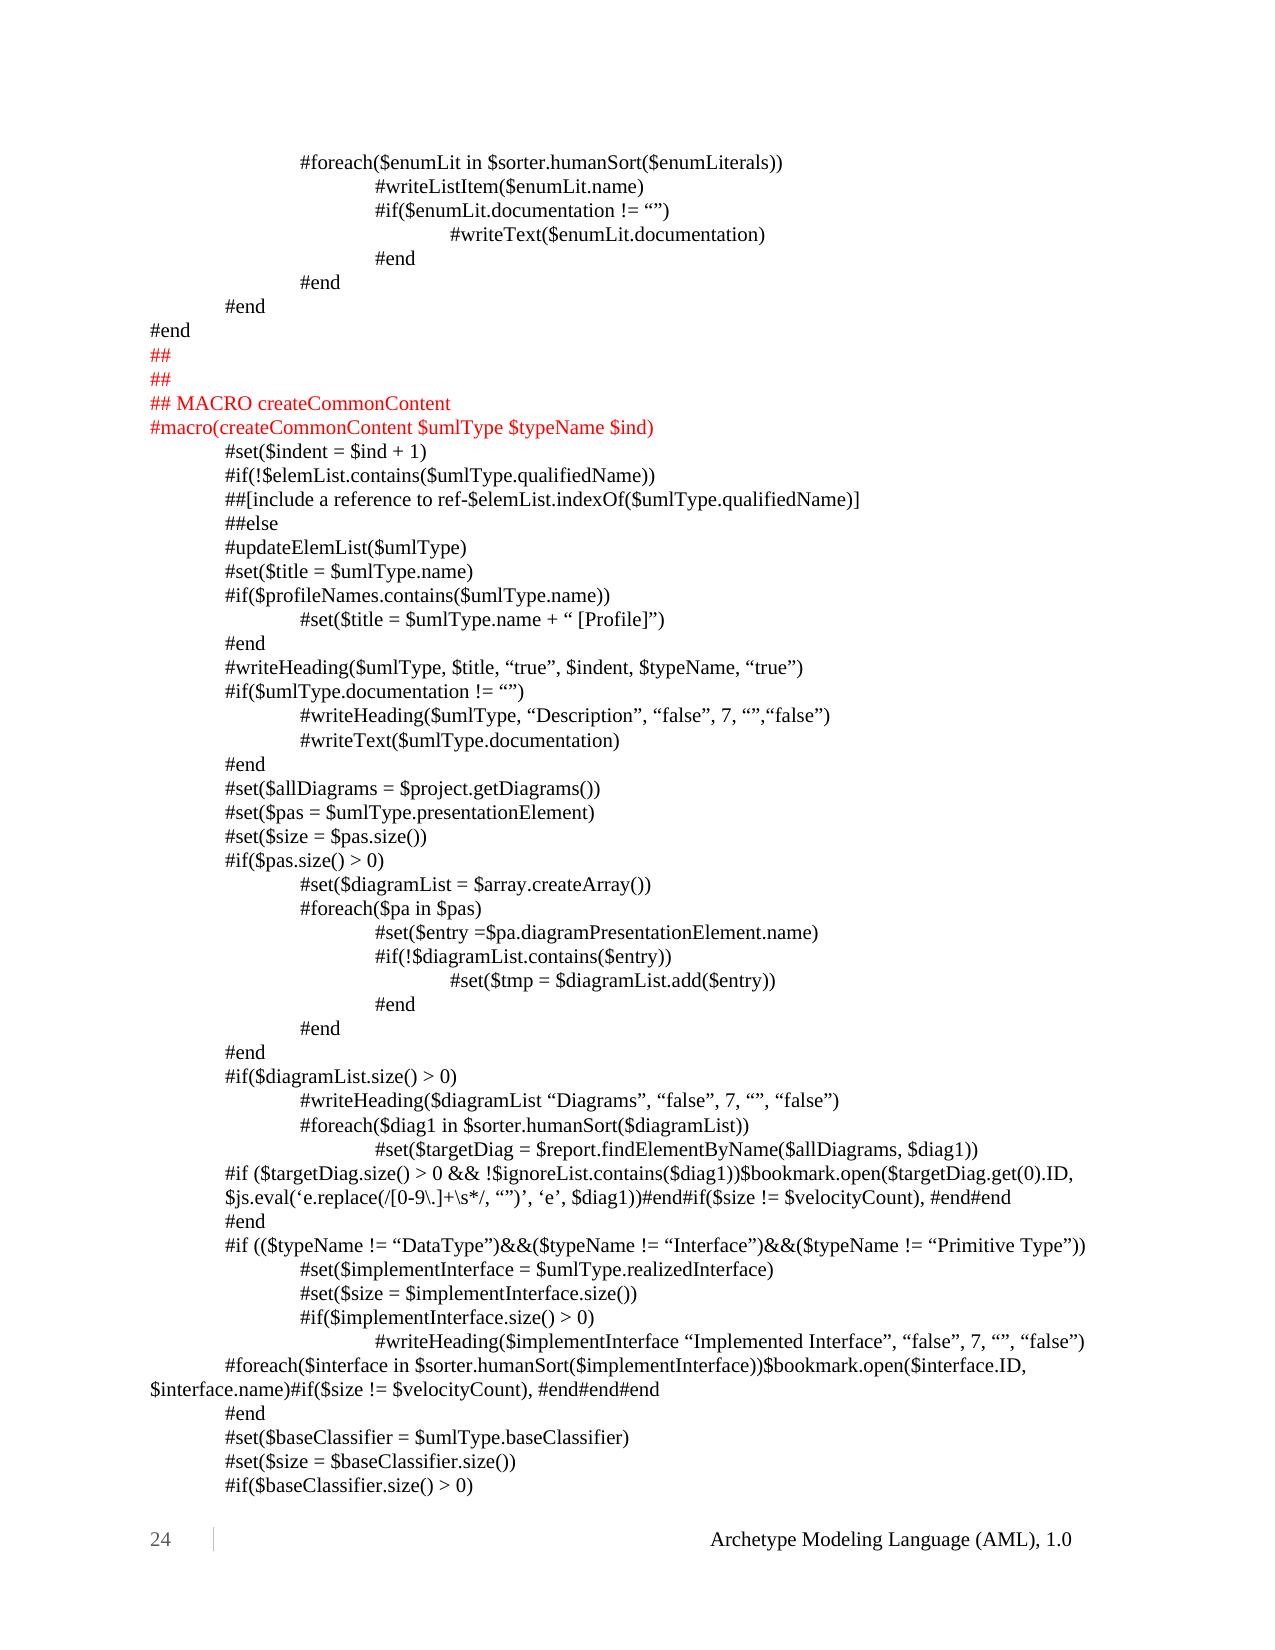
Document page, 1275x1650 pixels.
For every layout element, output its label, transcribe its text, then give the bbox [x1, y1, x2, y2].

text #writeText($enumLit.documentation) [450, 222, 1125, 246]
text #if($baseClassifier.size() > 0) [150, 1473, 1125, 1497]
text #writeHeading($diagramList “Diagrams”, “false”, 7, “”, “false”) [225, 1088, 1125, 1112]
text #end [225, 1209, 1125, 1233]
text #foreach($enumLit in $sorter.humanSort($enumLiterals)) [300, 150, 1125, 174]
text #end [225, 1016, 1125, 1040]
text #if($pas.size() > 0) [225, 848, 1125, 872]
text #writeHeading($implementInterface “Implemented Interface”, “false”, 7, “”, “false”) [300, 1329, 1125, 1353]
text #set($targetDiag = $report.findElementByName($allDiagrams, $diag1)) [300, 1137, 1125, 1161]
text #end [375, 246, 1125, 270]
text #end [150, 318, 1125, 342]
text ##else [150, 511, 1125, 535]
text #writeListItem($enumLit.name) [375, 174, 1125, 198]
text #if($implementInterface.size() > 0) [225, 1305, 1125, 1329]
text #end [225, 1040, 1125, 1064]
text #foreach($diag1 in $sorter.humanSort($diagramList)) [225, 1112, 1125, 1137]
text #if (($typeName != “DataType”)&&($typeName != “Interface”)&&($typeName != “Primitive Type”)) [225, 1233, 1125, 1257]
text #if($profileNames.contains($umlType.name)) [150, 583, 1125, 607]
text #foreach($pa in $pas) [225, 896, 1125, 920]
text #set($allDiagrams = $project.getDiagrams()) [225, 776, 1125, 800]
text #set($pas = $umlType.presentationElement) [225, 800, 1125, 824]
text #foreach($interface in $sorter.humanSort($implementInterface))$bookmark.open($interface.ID,$interface.name)#if($size != $velocityCount), #end#end#end [150, 1353, 1125, 1401]
text #set($size = $implementInterface.size()) [225, 1281, 1125, 1305]
text #if($umlType.documentation != “”) [150, 679, 1125, 703]
text ## [150, 342, 1125, 367]
text #end [150, 631, 1125, 655]
text #set($baseClassifier = $umlType.baseClassifier) [150, 1425, 1125, 1449]
text #if(!$elemList.contains($umlType.qualifiedName)) [150, 463, 1125, 487]
text #writeHeading($umlType, $title, “true”, $indent, $typeName, “true”) [150, 655, 1125, 679]
text #end [225, 752, 1125, 776]
text #if(!$diagramList.contains($entry)) [300, 944, 1125, 968]
text ## [150, 367, 1125, 391]
text #set($title = $umlType.name + “ [Profile]”) [225, 607, 1125, 631]
text #set($entry =$pa.diagramPresentationElement.name) [300, 920, 1125, 944]
text #writeHeading($umlType, “Description”, “false”, 7, “”,“false”) [225, 703, 1125, 727]
text #end [225, 294, 1125, 318]
text #writeText($umlType.documentation) [225, 727, 1125, 752]
text #end [375, 992, 1125, 1016]
text #set($implementInterface = $umlType.realizedInterface) [225, 1257, 1125, 1281]
text #set($size = $baseClassifier.size()) [150, 1449, 1125, 1473]
text #set($size = $pas.size()) [225, 824, 1125, 848]
text ##[include a reference to ref-$elemList.indexOf($umlType.qualifiedName)] [150, 487, 1125, 511]
text #macro(createCommonContent $umlType $typeName $ind) [150, 415, 1125, 439]
text #if ($targetDiag.size() > 0 && !$ignoreList.contains($diag1))$bookmark.open($targetDiag.get(0).ID, $js.eval(‘e.replace(/[0-9\.]+\s*/, “”)’, ‘e’, $diag1))#end#if($size != $velocityCount), #end#end [225, 1161, 1125, 1209]
text #set($diagramList = $array.createArray()) [225, 872, 1125, 896]
text #set($indent = $ind + 1) [150, 439, 1125, 463]
text #if($diagramList.size() > 0) [225, 1064, 1125, 1088]
text #set($title = $umlType.name) [150, 559, 1125, 583]
text #updateElemList($umlType) [150, 535, 1125, 559]
text #end [300, 270, 1125, 294]
text ## MACRO createCommonContent [150, 391, 1125, 415]
text #end [150, 1401, 1125, 1425]
text #set($tmp = $diagramList.add($entry)) [375, 968, 1125, 992]
text #if($enumLit.documentation != “”) [375, 198, 1125, 222]
